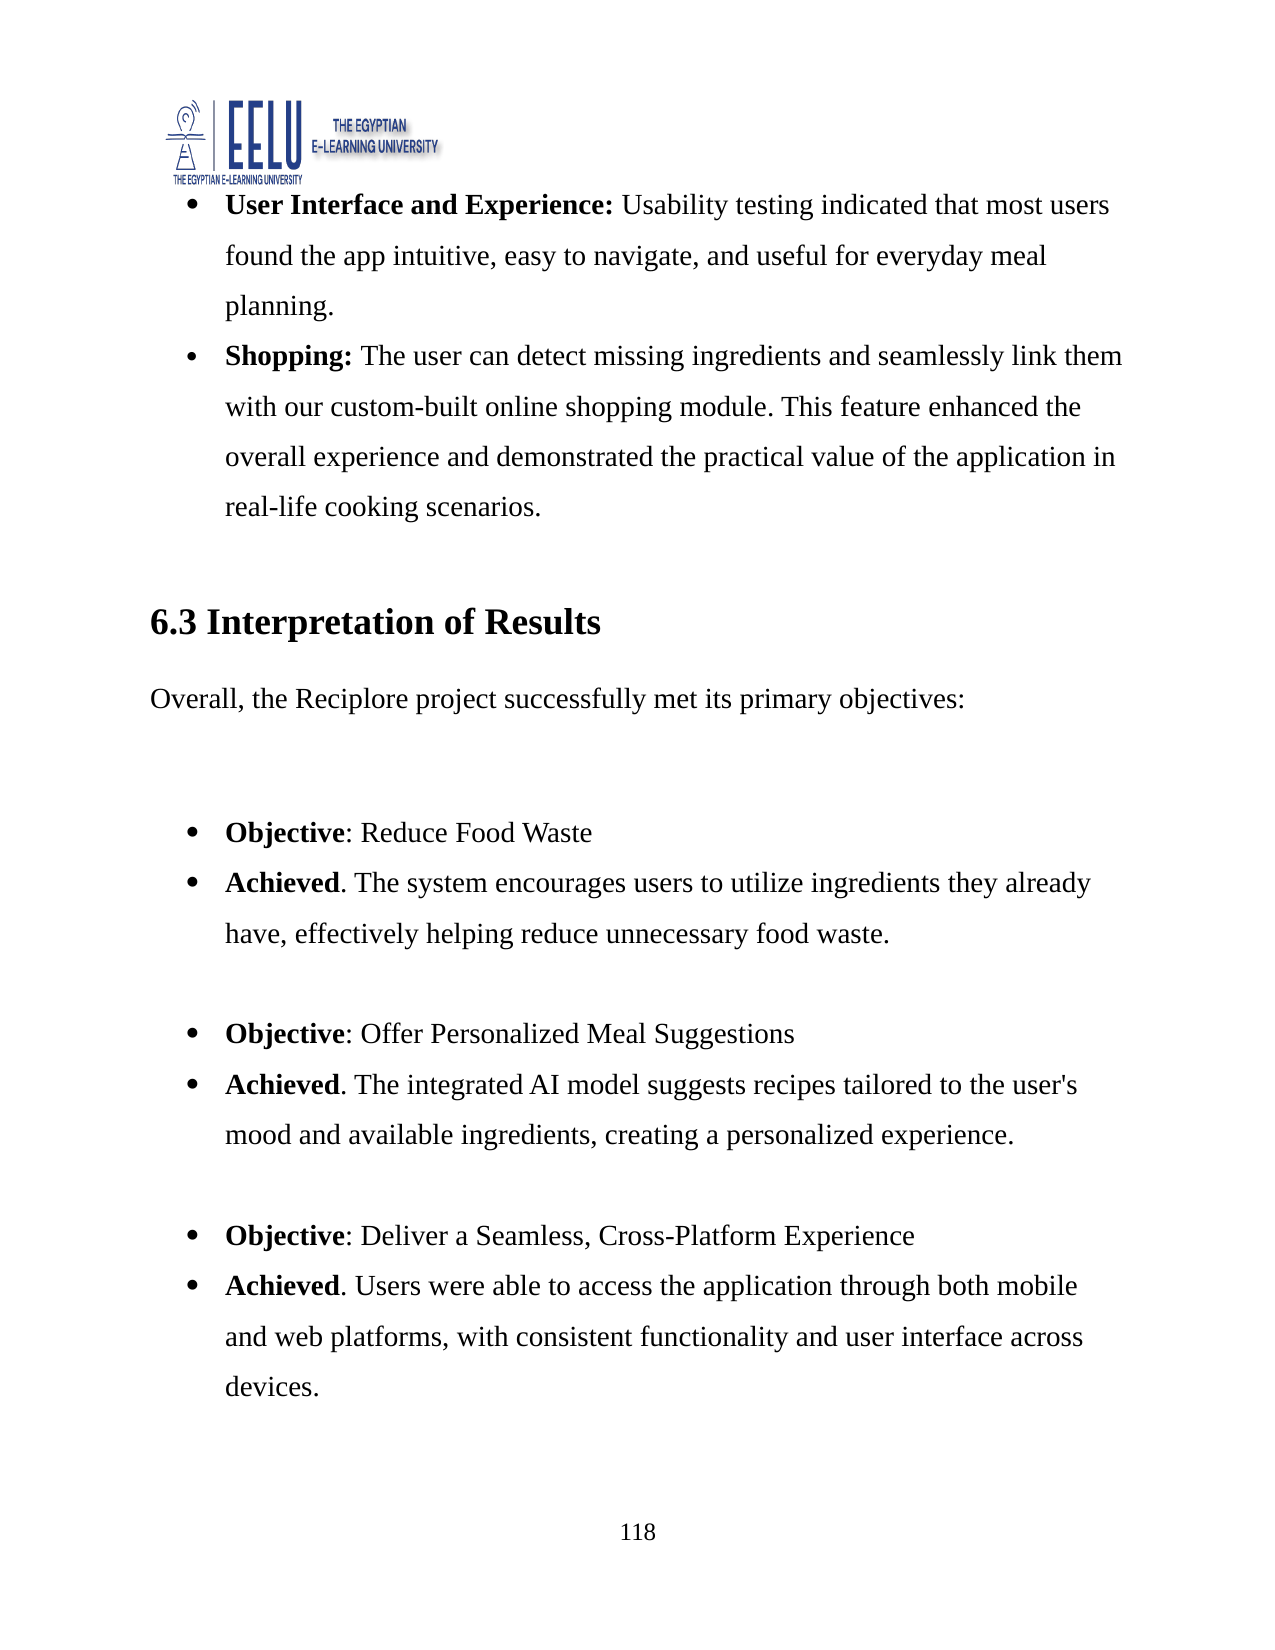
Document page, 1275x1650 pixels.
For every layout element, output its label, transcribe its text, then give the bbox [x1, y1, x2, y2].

list Objective: Offer Personalized Meal Suggestions [187, 1016, 1125, 1050]
text Overall, the Reciplore project successfully met its primary objectives: [150, 681, 1125, 714]
list Shopping: The user can detect missing ingredients and seamlessly link them with our custom-built online shopping module. This feature enhanced the overall experience and demonstrated the practical value of the application in real-life cooking scenarios. [187, 338, 1125, 523]
list Achieved. Users were able to access the application through both mobile and web platforms, with consistent functionality and user interface across devices. [187, 1268, 1125, 1402]
list Objective: Reduce Food Waste [187, 815, 1125, 848]
list Achieved. The system encourages users to utilize ingredients they already have, effectively helping reduce unnecessary food waste. [187, 865, 1125, 949]
text 6.3 Interpretation of Results [150, 599, 1125, 643]
list User Interface and Experience: Usability testing indicated that most users found the app intuitive, easy to navigate, and useful for everyday meal planning. [187, 187, 1125, 322]
picture [150, 75, 444, 188]
list Achieved. The integrated AI model suggests recipes tailored to the user's mood and available ingredients, creating a personalized experience. [187, 1067, 1125, 1151]
list Objective: Deliver a Seamless, Cross-Platform Experience [187, 1218, 1125, 1251]
